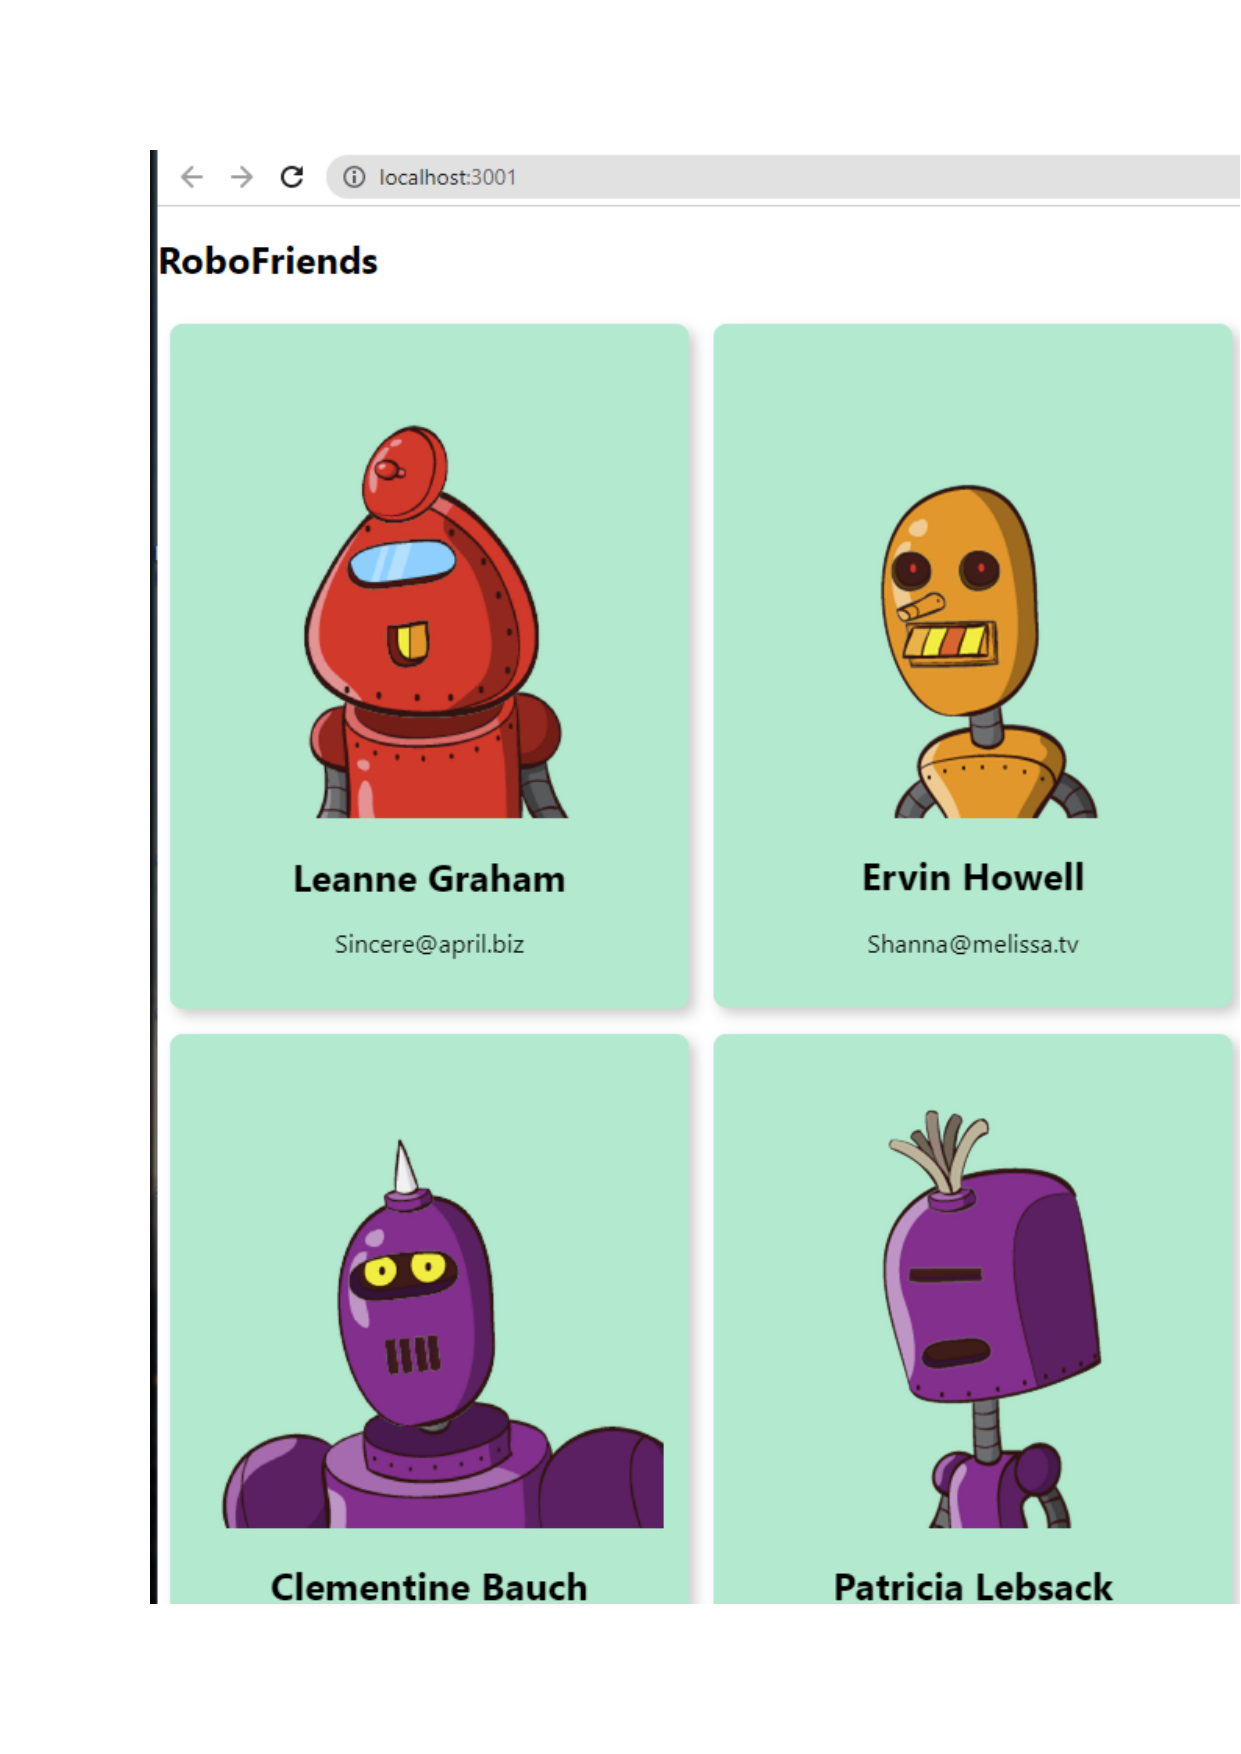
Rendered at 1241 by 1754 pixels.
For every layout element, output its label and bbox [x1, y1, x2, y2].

picture [150, 150, 1241, 1604]
